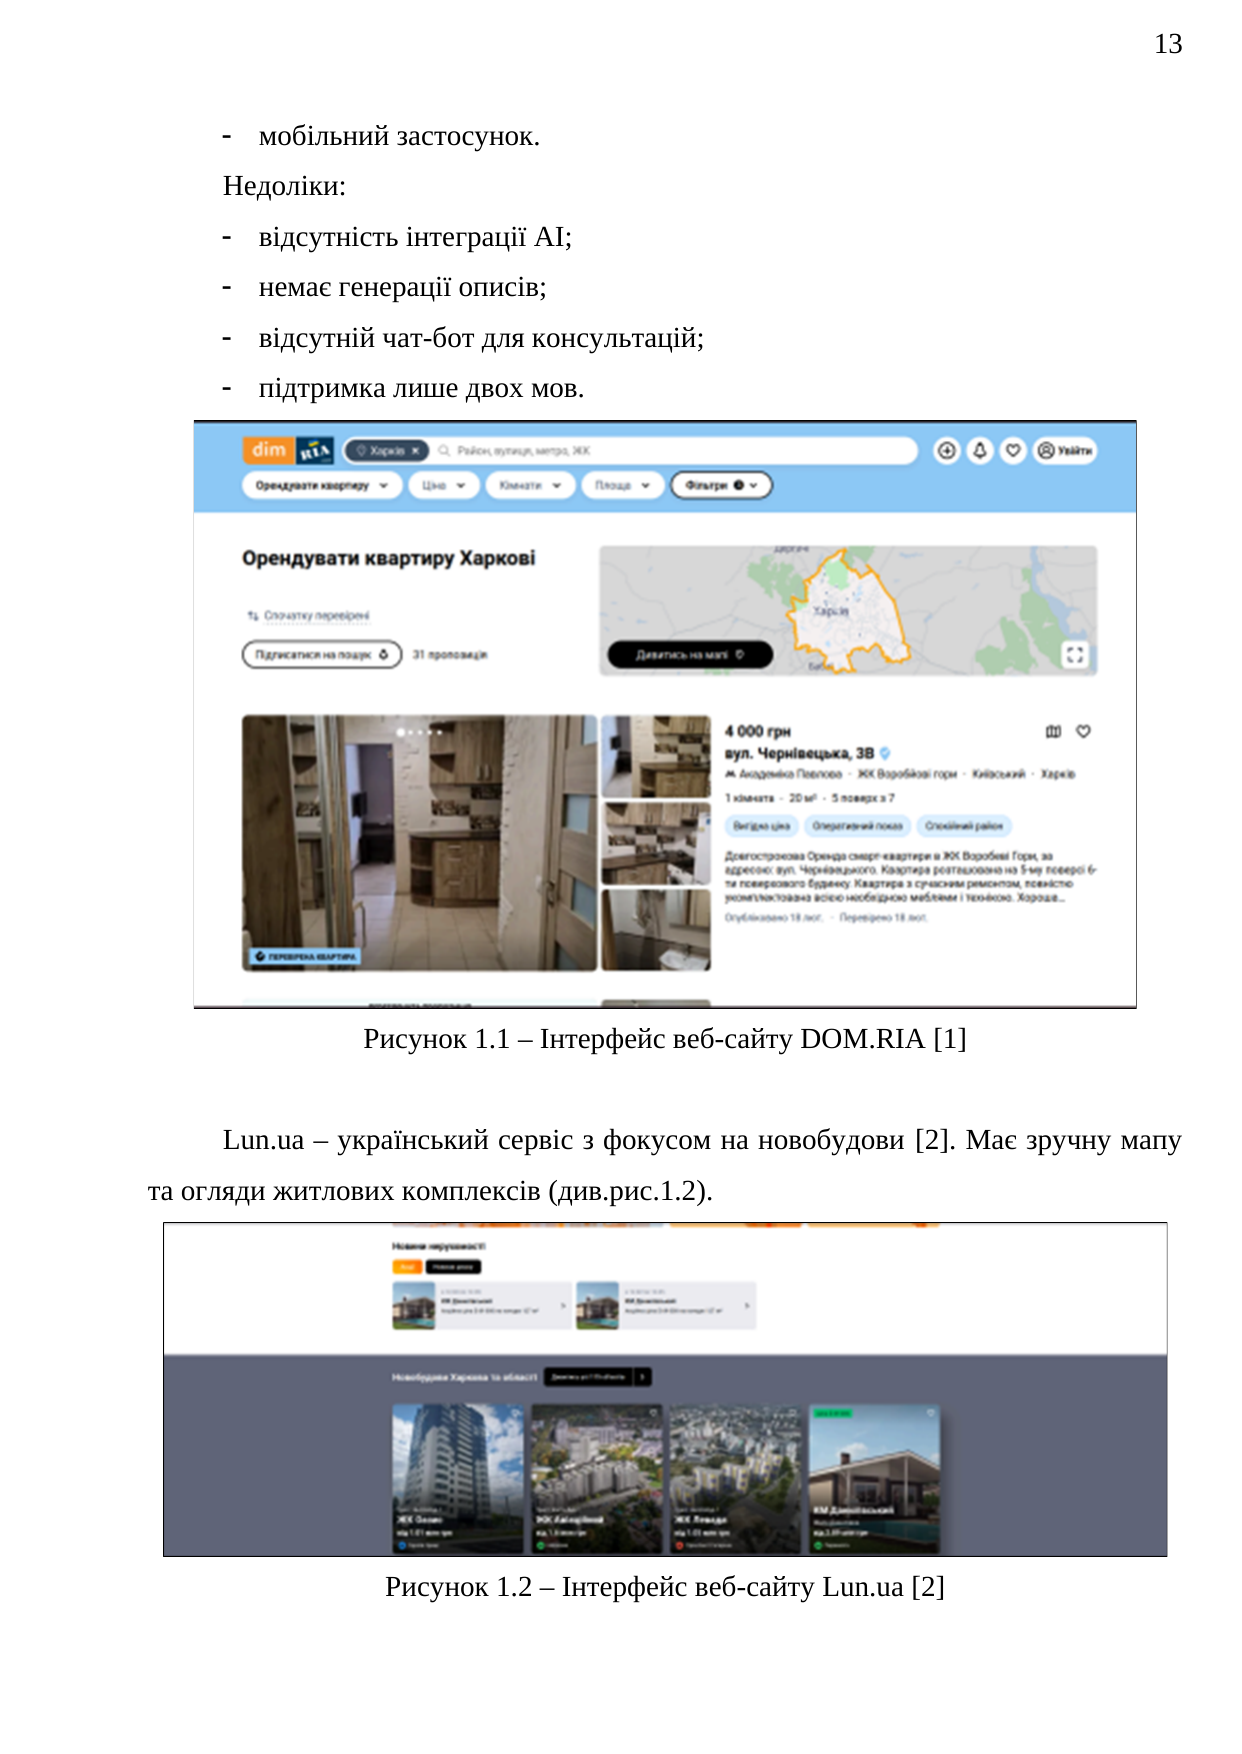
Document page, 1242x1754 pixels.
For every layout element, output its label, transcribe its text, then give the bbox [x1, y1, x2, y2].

picture [163, 1222, 1168, 1557]
text Недоліки: [148, 168, 1183, 202]
list відсутній чат-бот для консультацій; [222, 320, 1183, 353]
text Рисунок 1.1 – Інтерфейс веб-сайту DOM.RIA [1] [148, 1022, 1183, 1055]
list відсутність інтеграції AI; [222, 219, 1183, 252]
list немає генерації описів; [222, 269, 1183, 303]
list підтримка лише двох мов. [222, 370, 1183, 404]
list мобільний застосунок. [222, 118, 1183, 152]
text Рисунок 1.2 – Інтерфейс веб-сайту Lun.ua [2] [148, 1569, 1183, 1603]
text Lun.ua – український сервіс з фокусом на новобудови [2]. Має зручну мапу та огляди житлових комплексів (див.рис.1.2). [148, 1122, 1183, 1206]
picture [193, 420, 1137, 1009]
